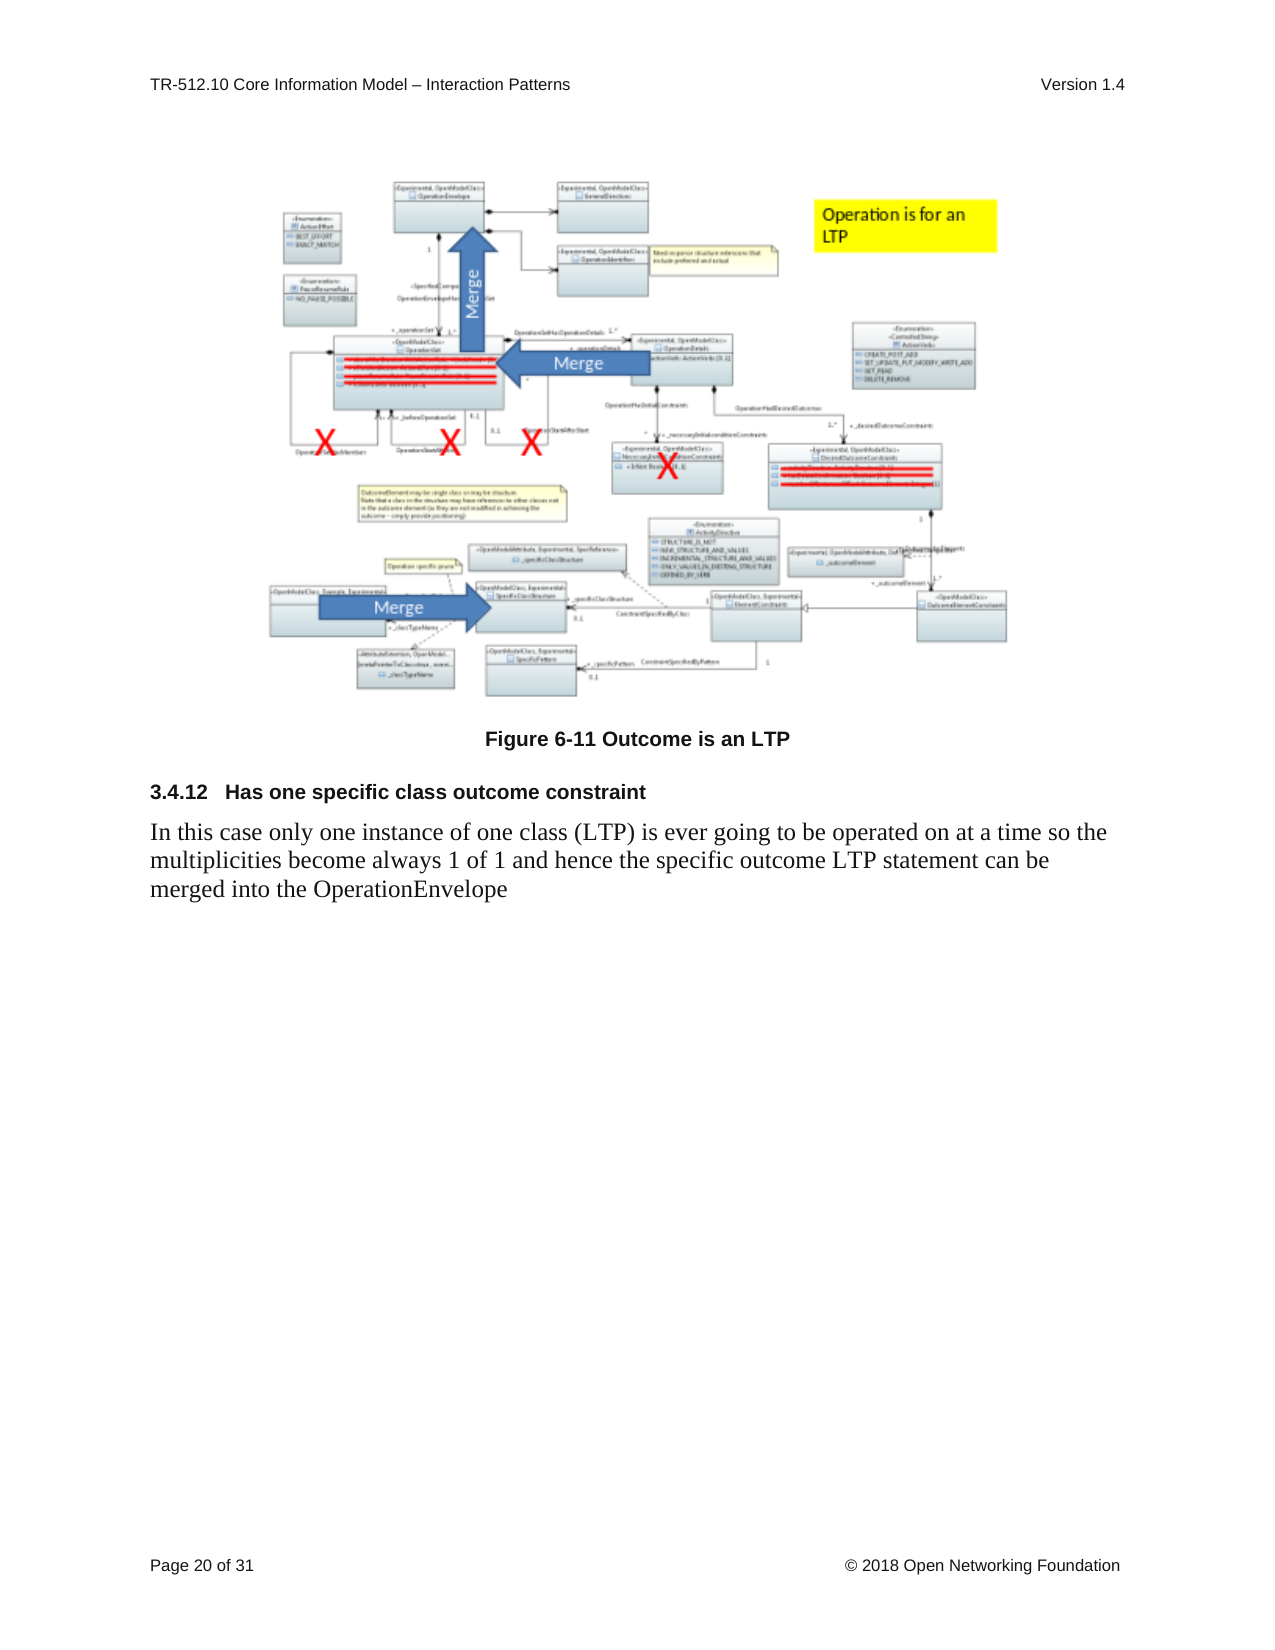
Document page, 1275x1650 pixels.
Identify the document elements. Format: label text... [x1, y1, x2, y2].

subtitle Has one specific class outcome constraint [150, 780, 1125, 804]
text In this case only one instance of one class (LTP) is ever going to be operated on at a time so the multiplicities become always 1 of 1 and hence the specific outcome LTP statement can be merged into the OperationEnvelope [150, 817, 1125, 903]
